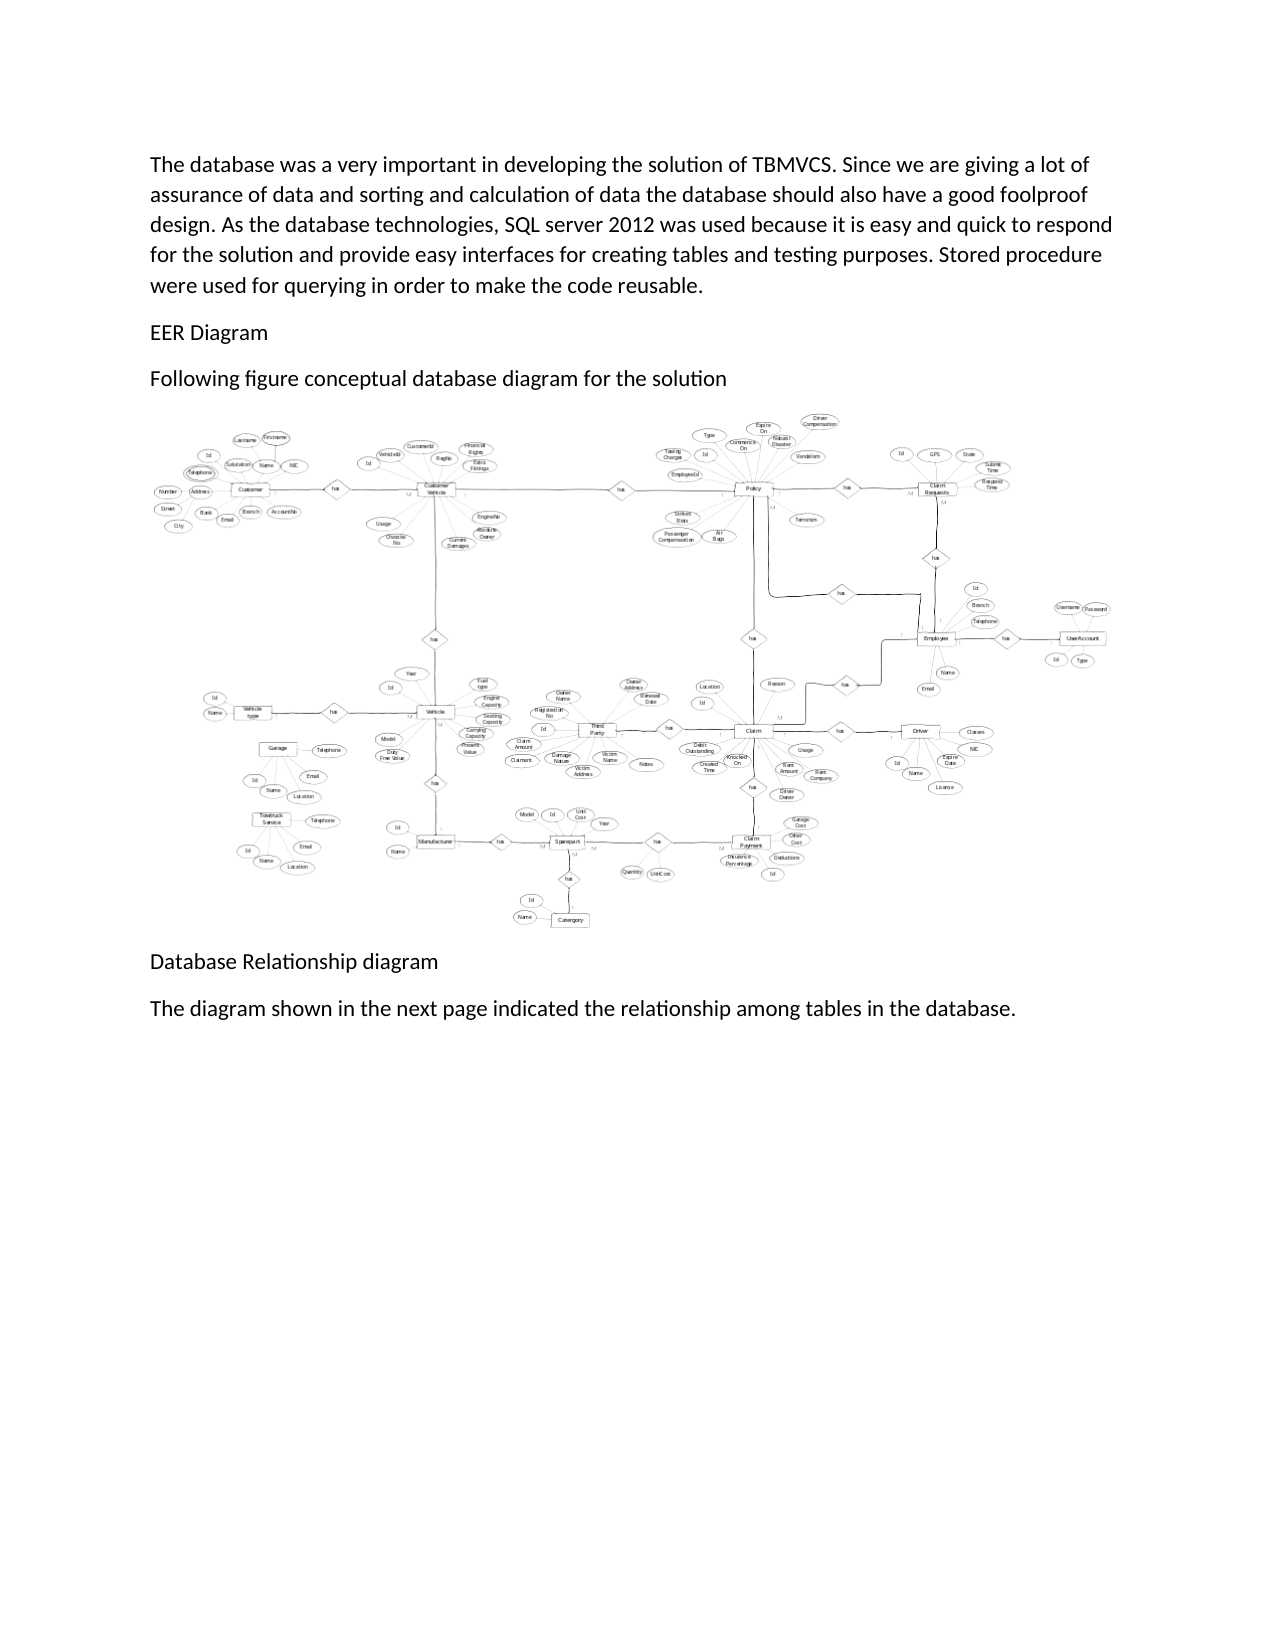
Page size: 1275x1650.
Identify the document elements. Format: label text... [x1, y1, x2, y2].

text The database was a very important in developing the solution of TBMVCS. Since we are giving a lot of assurance of data and sorting and calculation of data the database should also have a good foolproof design. As the database technologies, SQL server 2012 was used because it is easy and quick to respond for the solution and provide easy interfaces for creating tables and testing purposes. Stored procedure were used for querying in order to make the code reusable. [150, 150, 1125, 299]
text The diagram shown in the next page indicated the relationship among tables in the database. [150, 994, 1125, 1022]
text EER Diagram [150, 318, 1125, 346]
text Following figure conceptual database diagram for the solution [150, 364, 1125, 393]
text Database Relationship diagram [150, 947, 1125, 976]
